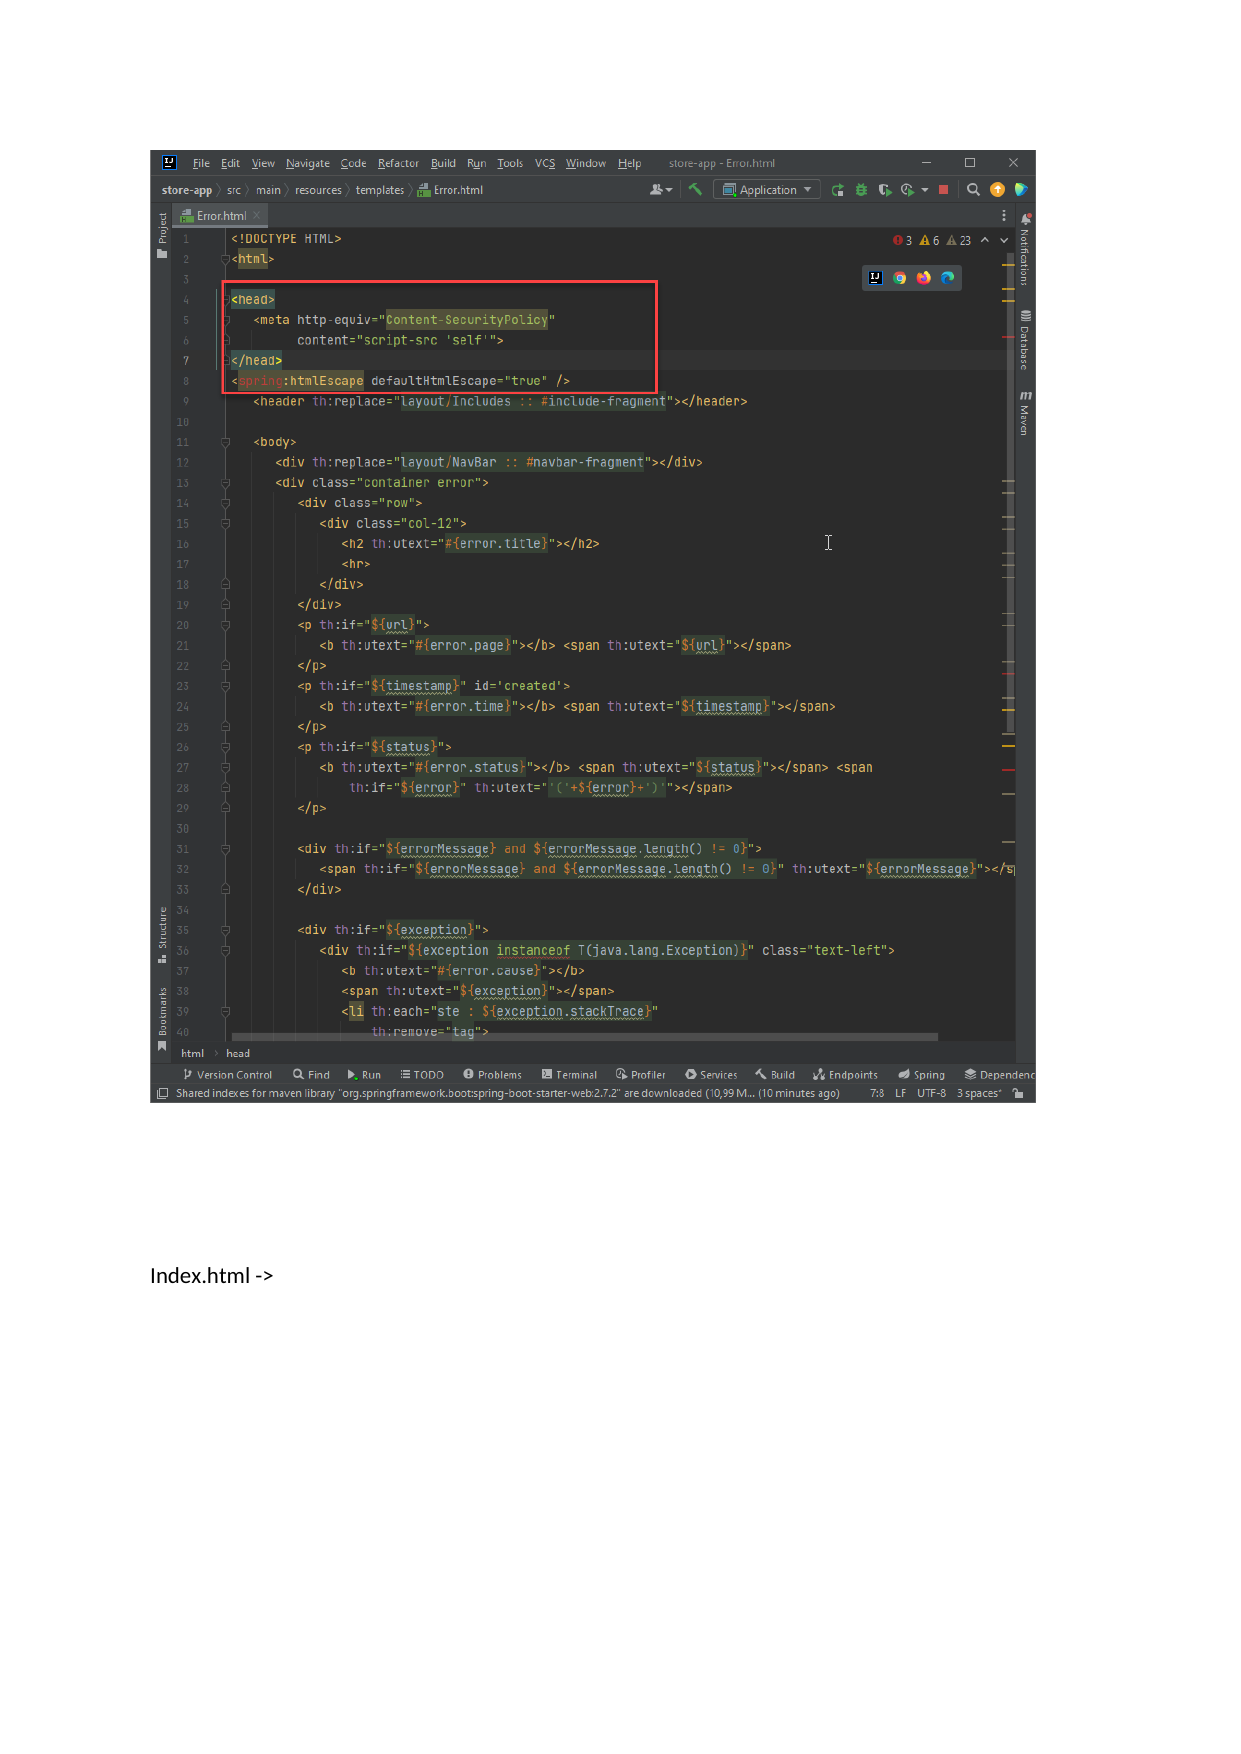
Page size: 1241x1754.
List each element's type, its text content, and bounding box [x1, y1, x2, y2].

picture [150, 150, 1036, 1103]
text Index.html -> [150, 1262, 1090, 1290]
